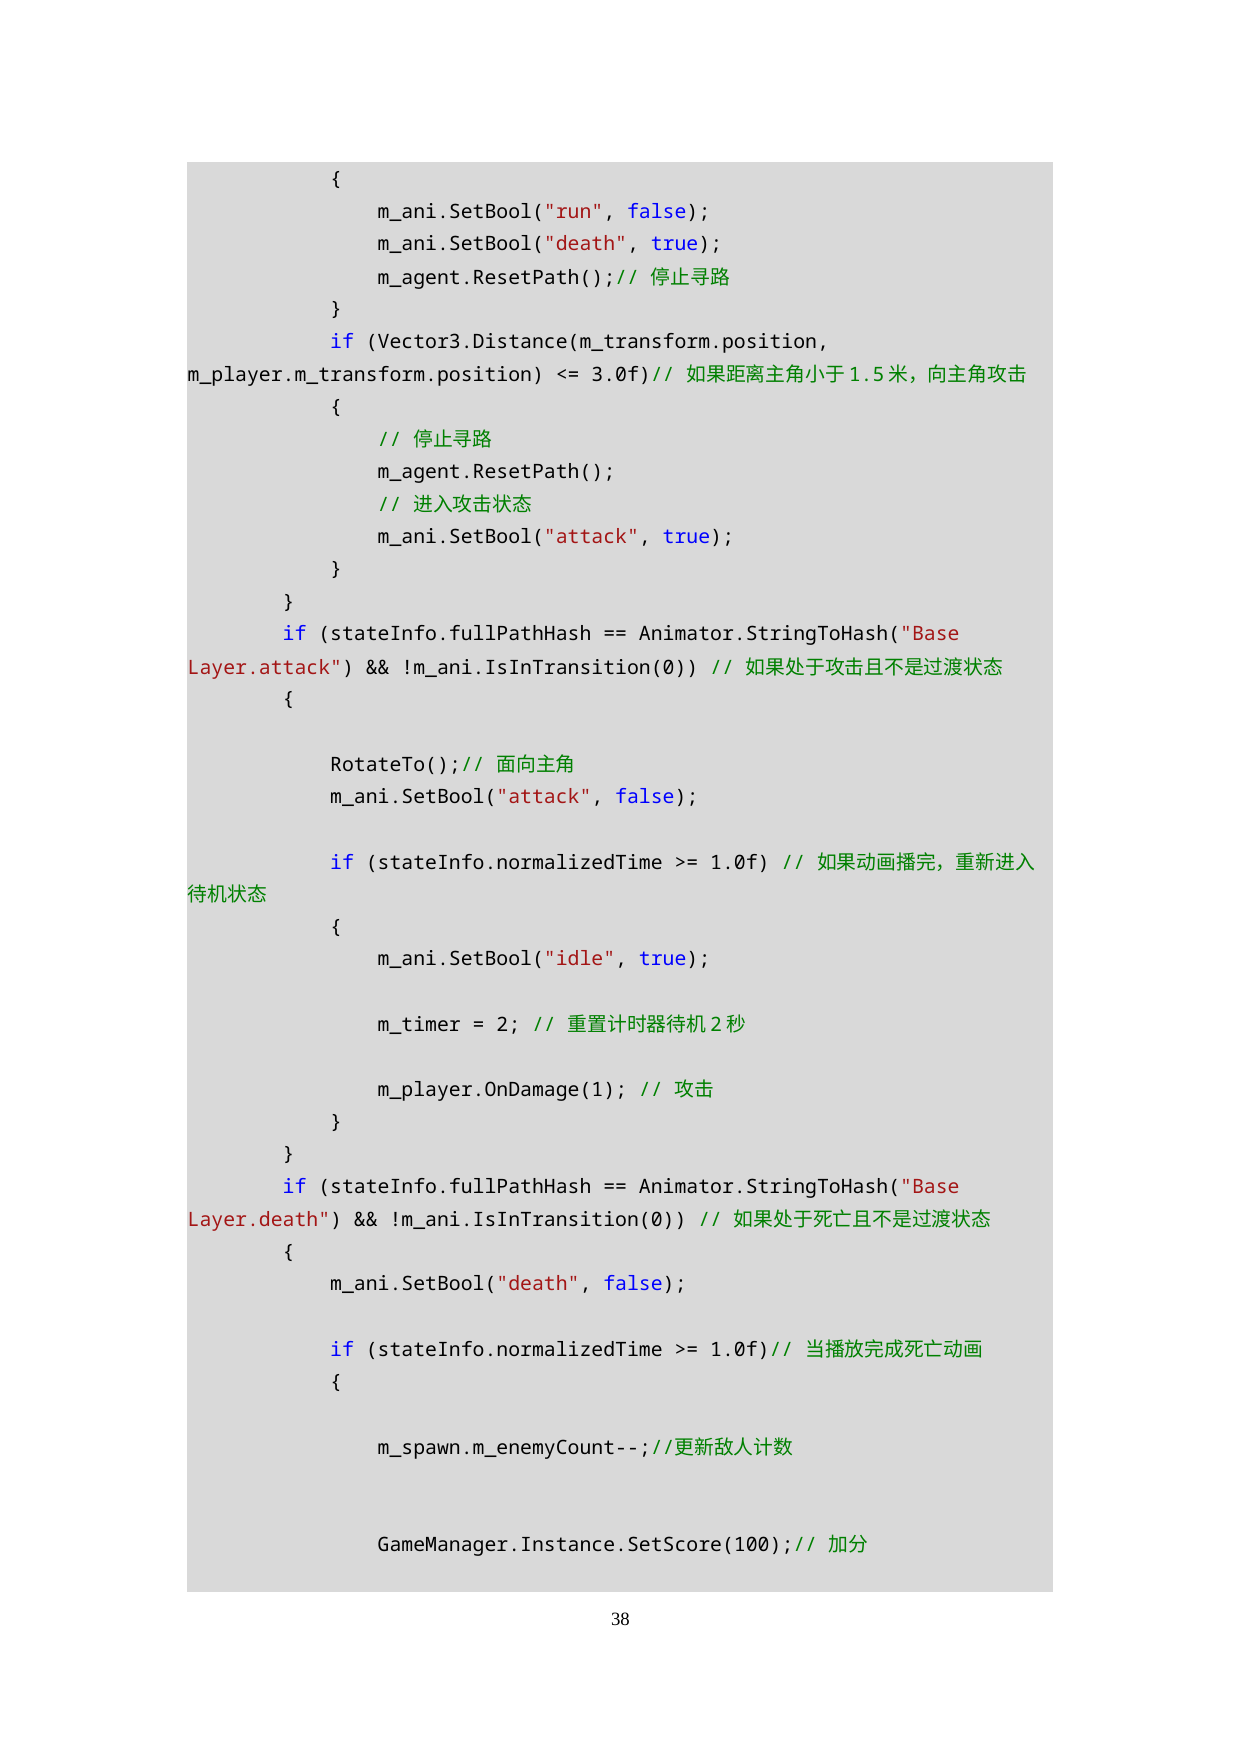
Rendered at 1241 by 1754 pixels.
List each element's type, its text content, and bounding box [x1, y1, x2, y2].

text if (stateInfo.normalizedTime >= 1.0f) // 如果动画播完，重新进入待机状态 [187, 844, 1053, 909]
text if (Vector3.Distance(m_transform.position, m_player.m_transform.position) <= 3.0f)// 如果距离主角小于1.5米，向主角攻击 [187, 324, 1053, 389]
text m_agent.ResetPath(); [187, 454, 1053, 487]
text m_agent.ResetPath();// 停止寻路 [187, 259, 1053, 292]
text m_player.OnDamage(1); // 攻击 [187, 1072, 1053, 1104]
text // 进入攻击状态 [187, 487, 1053, 519]
text GameManager.Instance.SetScore(100);// 加分 [187, 1527, 1053, 1559]
text // 停止寻路 [187, 422, 1053, 454]
text m_ani.SetBool("death", true); [187, 227, 1053, 259]
text { [187, 1364, 1053, 1397]
text m_ani.SetBool("death", false); [187, 1267, 1053, 1299]
text m_spawn.m_enemyCount--;//更新敌人计数 [187, 1429, 1053, 1462]
text } [187, 1137, 1053, 1169]
text m_ani.SetBool("run", false); [187, 194, 1053, 227]
text } [187, 1104, 1053, 1137]
text m_ani.SetBool("idle", true); [187, 942, 1053, 974]
text } [187, 584, 1053, 617]
text if (stateInfo.normalizedTime >= 1.0f)// 当播放完成死亡动画 [187, 1332, 1053, 1364]
text { [187, 1234, 1053, 1267]
text if (stateInfo.fullPathHash == Animator.StringToHash("Base Layer.death") && !m_ani.IsInTransition(0)) // 如果处于死亡且不是过渡状态 [187, 1169, 1053, 1234]
text { [187, 682, 1053, 714]
text { [187, 909, 1053, 942]
text { [187, 162, 1053, 194]
text m_ani.SetBool("attack", false); [187, 779, 1053, 812]
text if (stateInfo.fullPathHash == Animator.StringToHash("Base Layer.attack") && !m_ani.IsInTransition(0)) // 如果处于攻击且不是过渡状态 [187, 617, 1053, 682]
text m_ani.SetBool("attack", true); [187, 519, 1053, 552]
text m_timer = 2; // 重置计时器待机2秒 [187, 1007, 1053, 1039]
text } [187, 292, 1053, 324]
text } [187, 552, 1053, 584]
text { [187, 389, 1053, 422]
text RotateTo();// 面向主角 [187, 747, 1053, 779]
